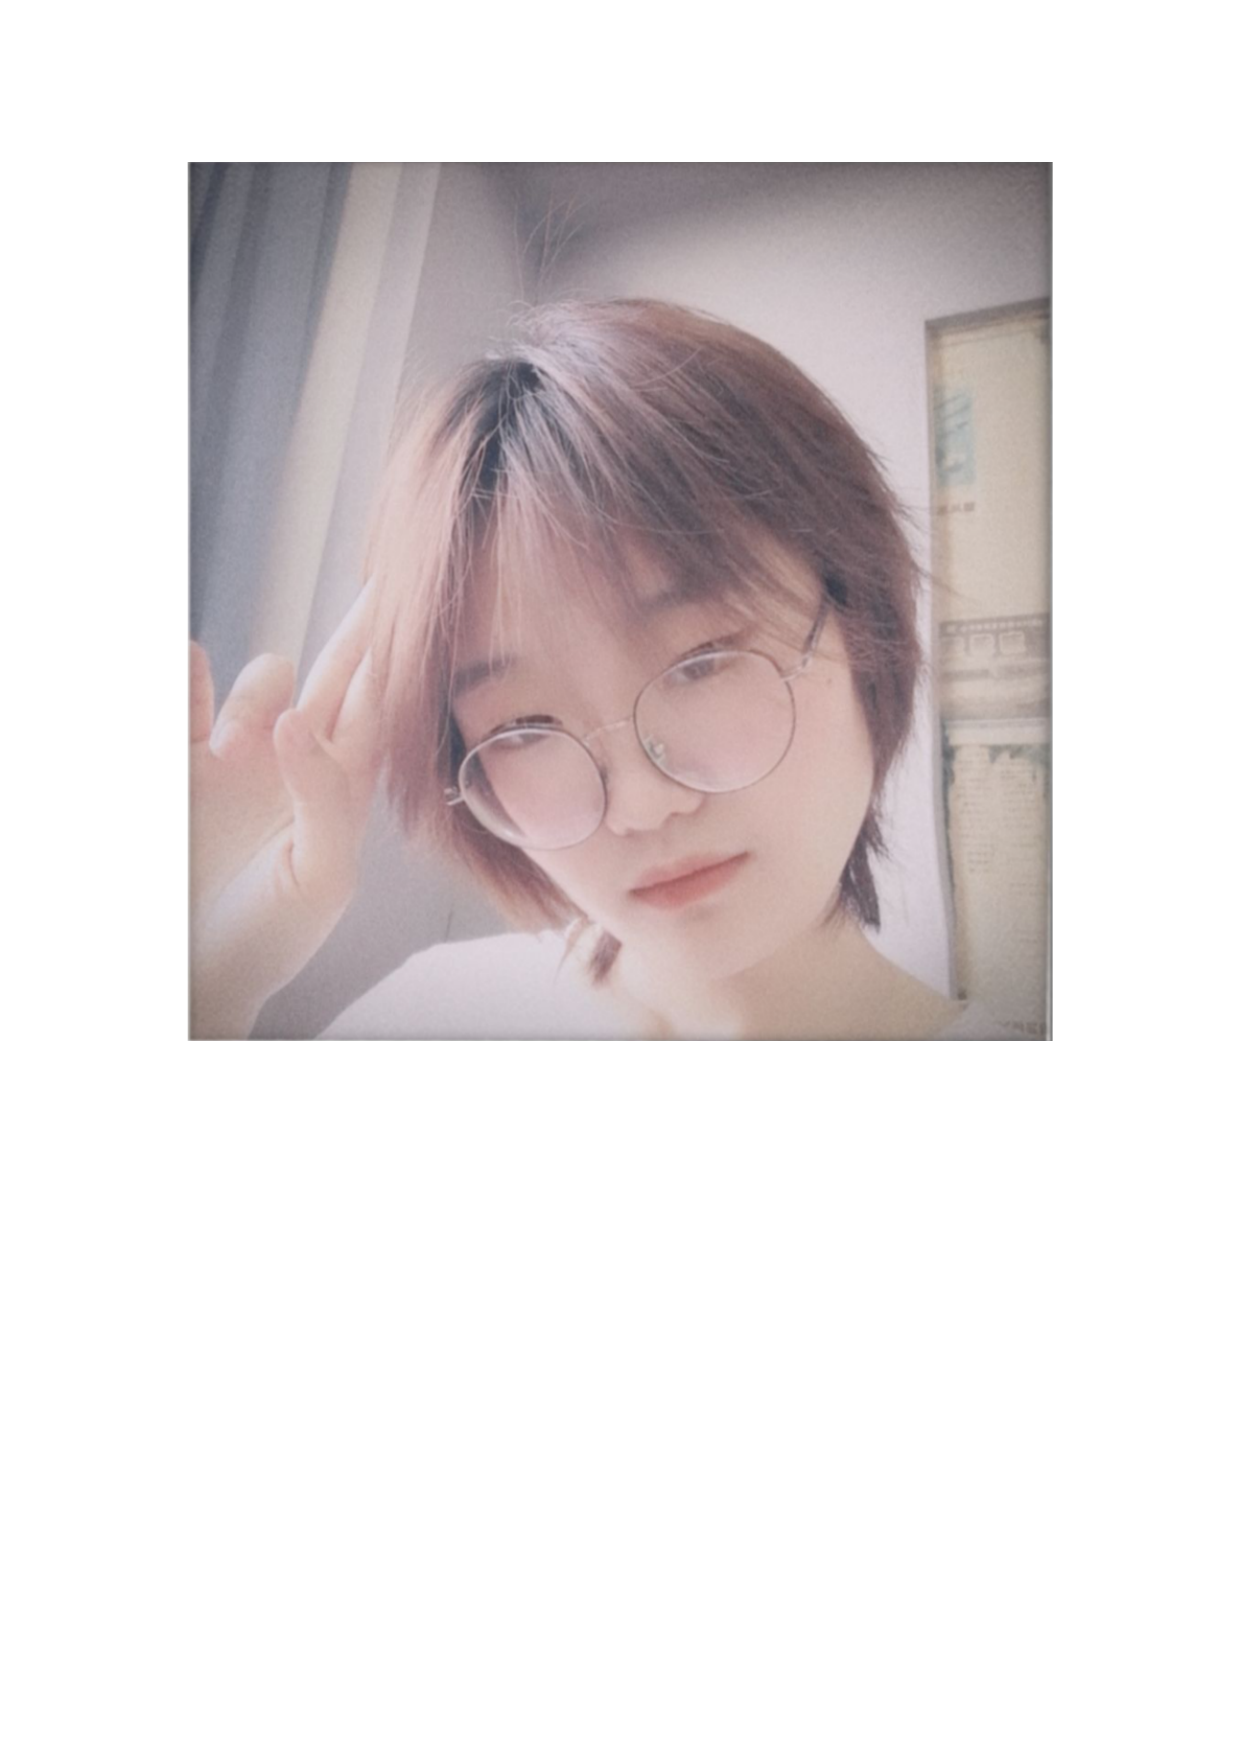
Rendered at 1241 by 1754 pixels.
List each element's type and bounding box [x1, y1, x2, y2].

picture [187, 162, 1053, 1041]
